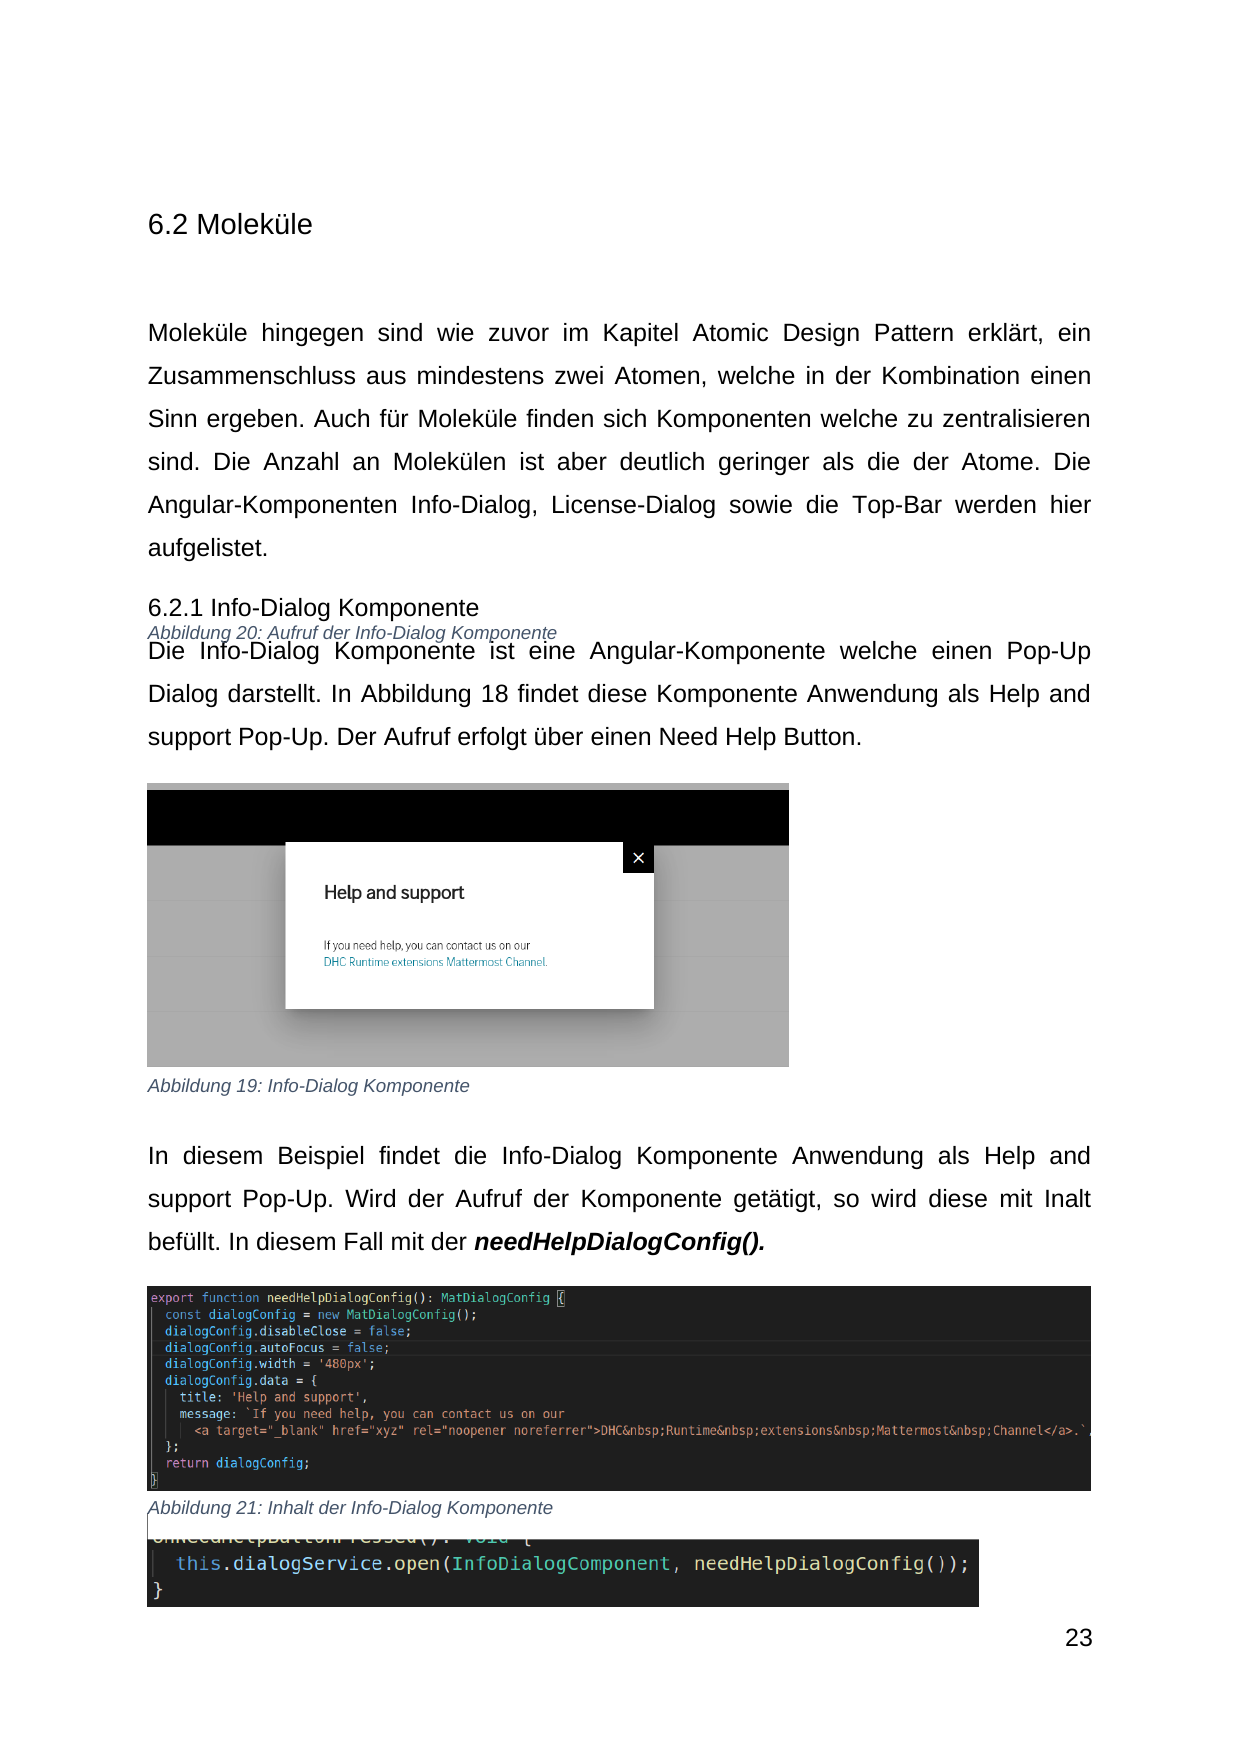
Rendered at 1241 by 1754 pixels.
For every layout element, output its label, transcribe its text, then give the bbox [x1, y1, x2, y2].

text Die Info-Dialog Komponente ist eine Angular-Komponente welche einen Pop-Up Dialog darstellt. In Abbildung 18 findet diese Komponente Anwendung als Help and support Pop-Up. Der Aufruf erfolgt über einen Need Help Button. [148, 636, 1093, 751]
picture [147, 1286, 1091, 1491]
subtitle 6.2.1 Info-Dialog Komponente [148, 593, 1093, 622]
picture [147, 1540, 979, 1607]
text In diesem Beispiel findet die Info-Dialog Komponente Anwendung als Help and support Pop-Up. Wird der Aufruf der Komponente getätigt, so wird diese mit Inalt befüllt. In diesem Fall mit der needHelpDialogConfig(). [148, 1141, 1093, 1256]
picture [147, 783, 789, 1067]
subtitle 6.2 Moleküle [148, 207, 1093, 241]
text Moleküle hingegen sind wie zuvor im Kapitel Atomic Design Pattern erklärt, ein Zusammenschluss aus mindestens zwei Atomen, welche in der Kombination einen Sinn ergeben. Auch für Moleküle finden sich Komponenten welche zu zentralisieren sind. Die Anzahl an Molekülen ist aber deutlich geringer als die der Atome. Die Angular-Komponenten Info-Dialog, License-Dialog sowie die Top-Bar werden hier aufgelistet. [148, 317, 1093, 562]
